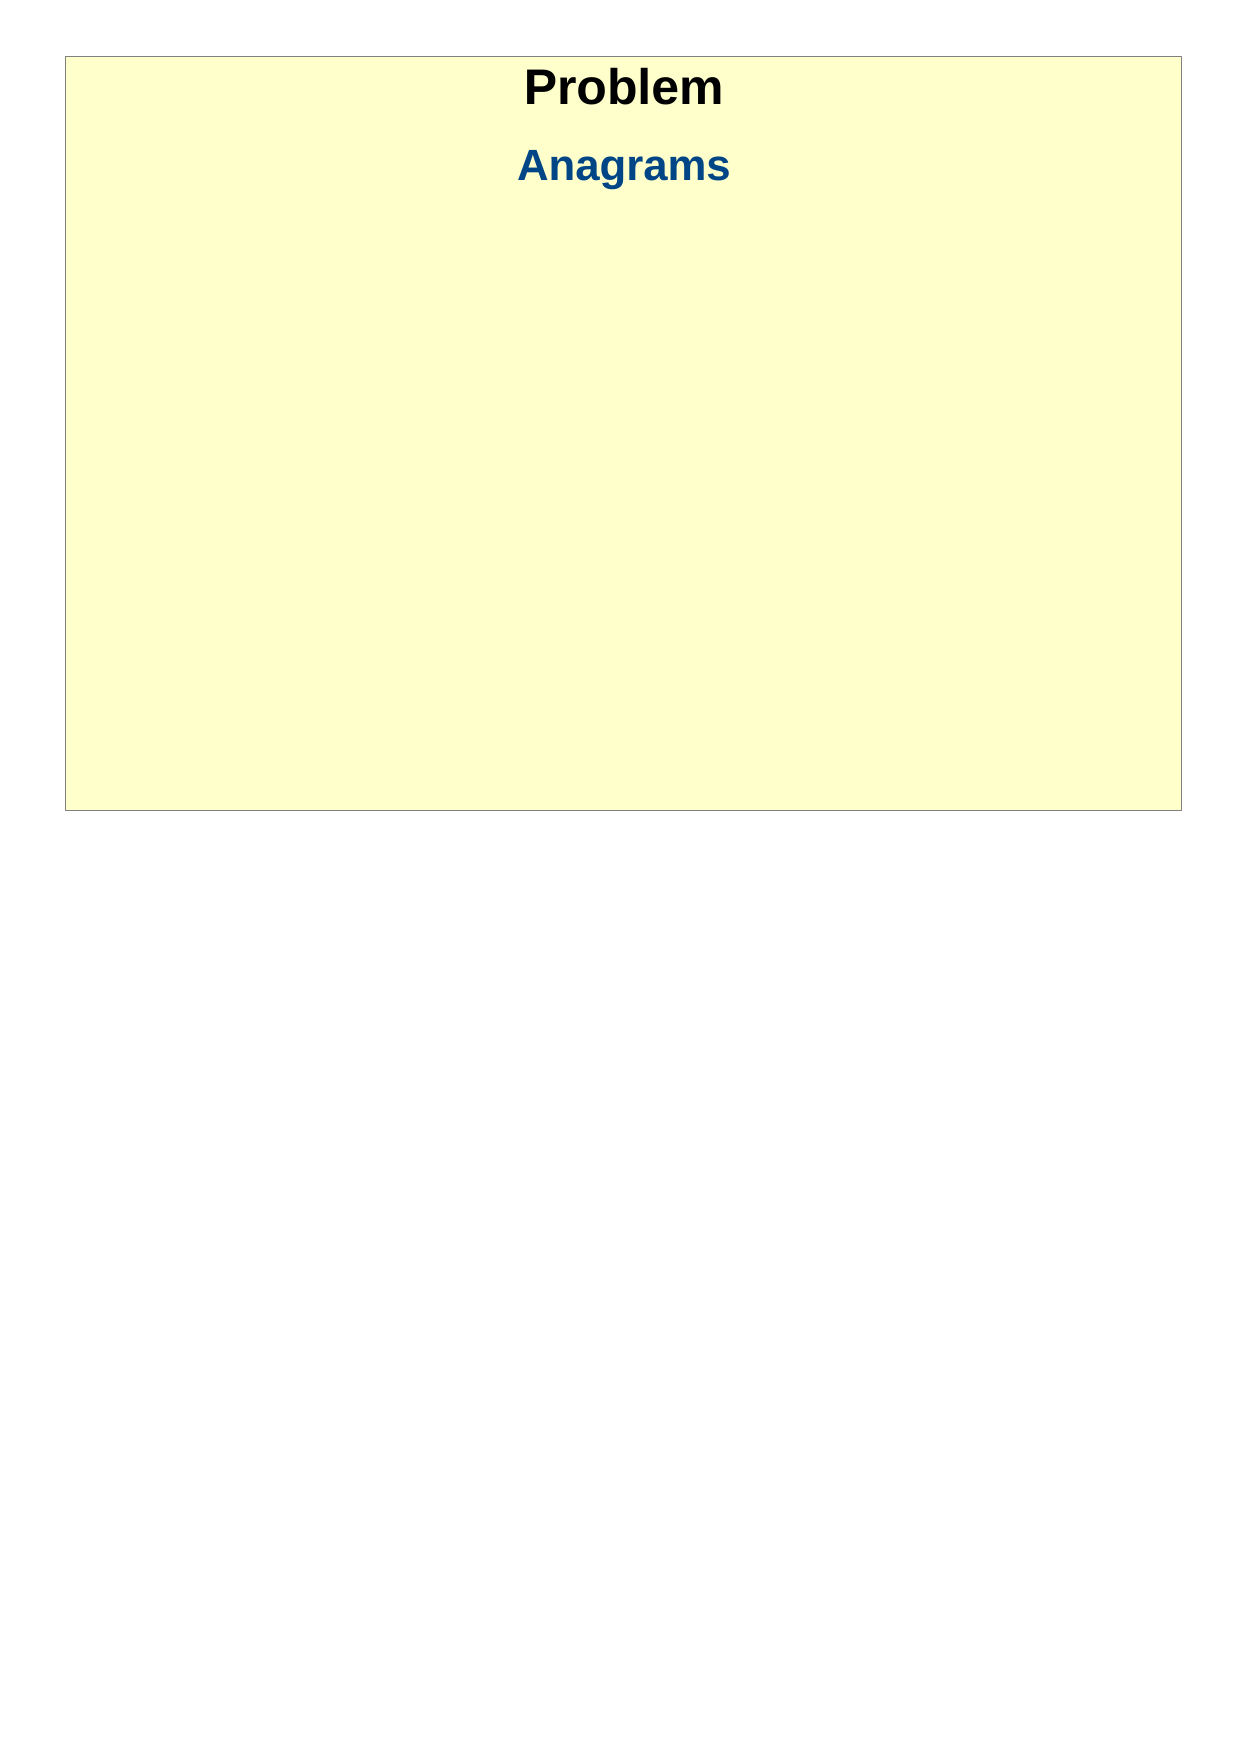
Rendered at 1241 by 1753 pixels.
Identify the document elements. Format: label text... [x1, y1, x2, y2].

text Problem [130, 57, 1117, 115]
text Anagrams [130, 139, 1117, 190]
